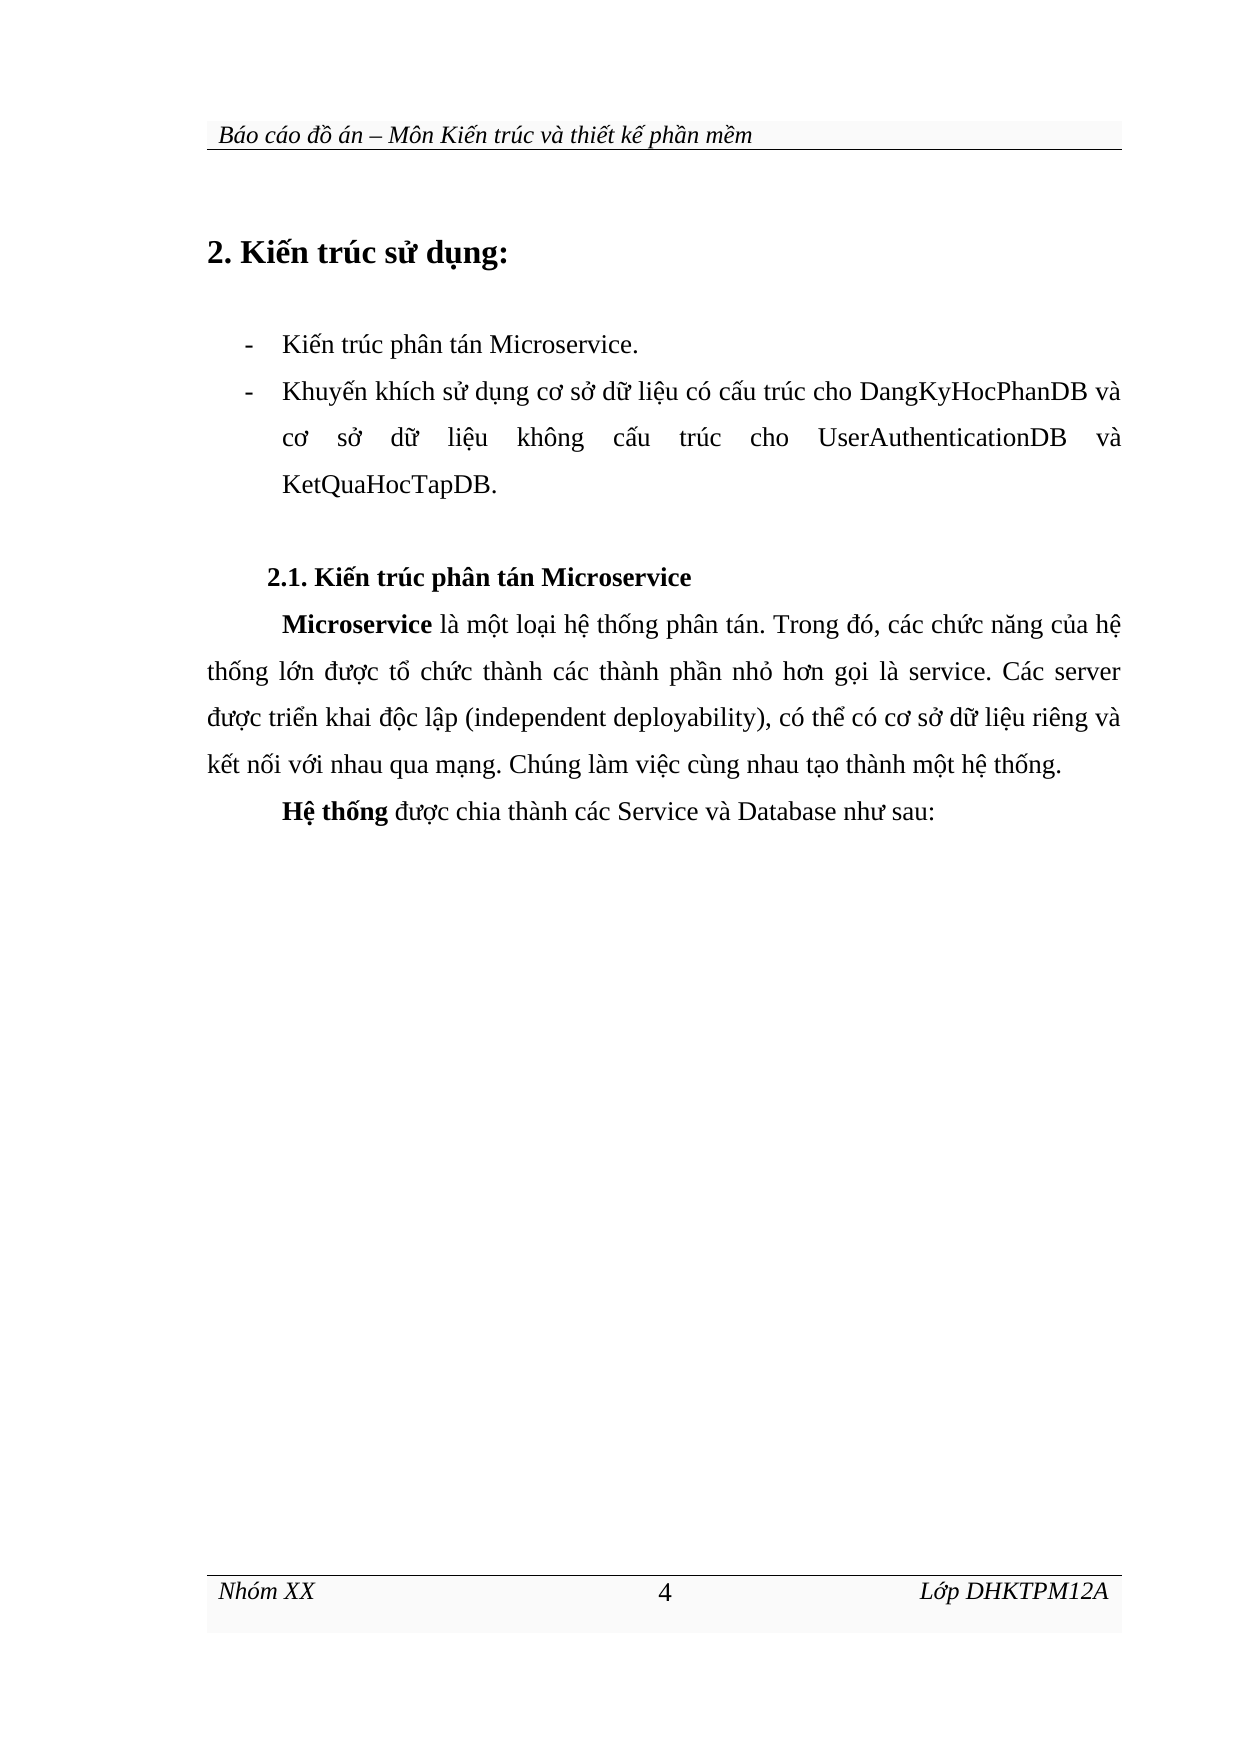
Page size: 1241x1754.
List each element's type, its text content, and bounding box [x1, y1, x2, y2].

list Kiến trúc phân tán Microservice. [244, 328, 1122, 359]
subtitle 2. Kiến trúc sử dụng: [207, 232, 1122, 270]
list Khuyến khích sử dụng cơ sở dữ liệu có cấu trúc cho DangKyHocPhanDB và cơ sở dữ liệu không cấu trúc cho UserAuthenticationDB và KetQuaHocTapDB. [244, 374, 1122, 499]
text Hệ thống được chia thành các Service và Database như sau: [207, 794, 1122, 826]
subtitle 2.1. Kiến trúc phân tán Microservice [267, 561, 1122, 592]
text Microservice là một loại hệ thống phân tán. Trong đó, các chức năng của hệ thống lớn được tổ chức thành các thành phần nhỏ hơn gọi là service. Các server được triển khai độc lập (independent deployability), có thể có cơ sở dữ liệu riêng và kết nối với nhau qua mạng. Chúng làm việc cùng nhau tạo thành một hệ thống. [207, 608, 1122, 779]
